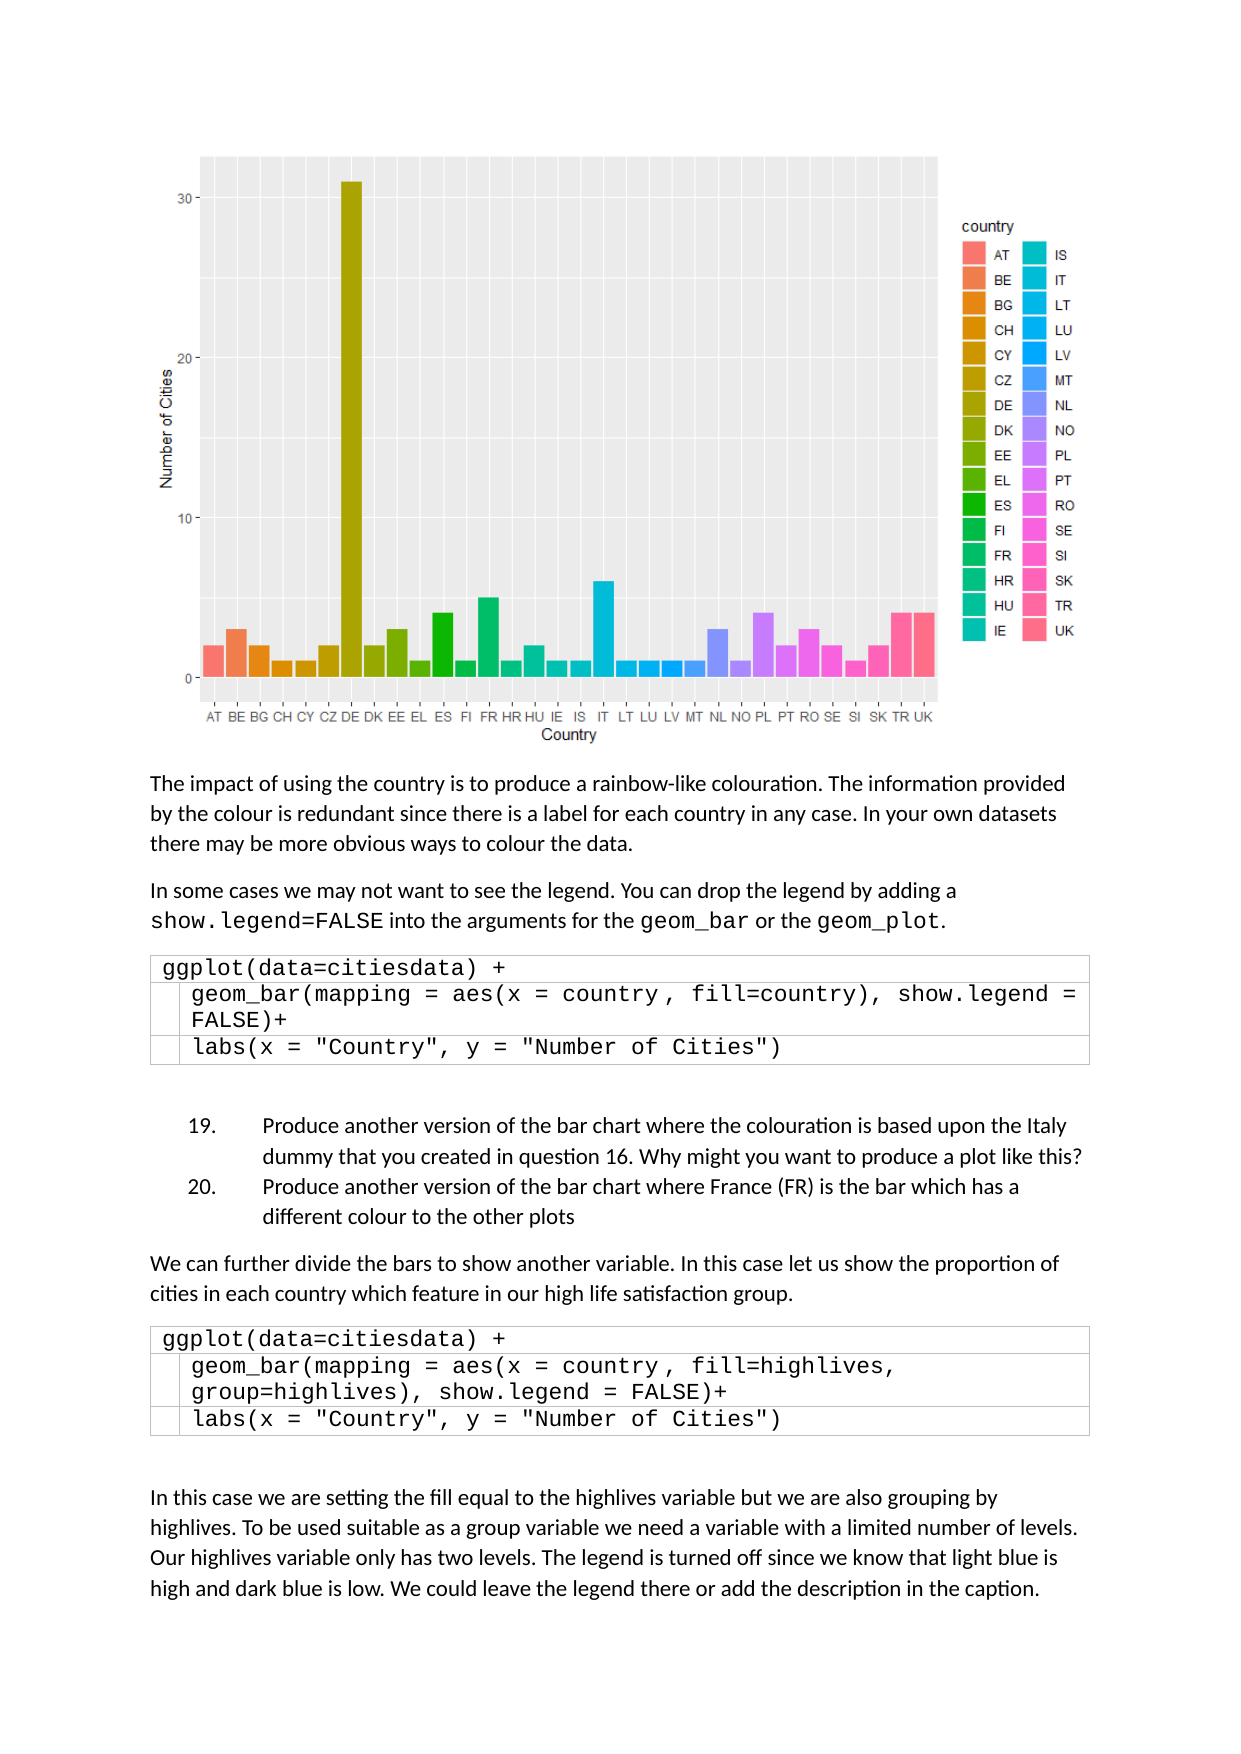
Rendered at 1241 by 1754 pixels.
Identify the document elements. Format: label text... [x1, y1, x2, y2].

text The impact of using the country is to produce a rainbow-like colouration. The information provided by the colour is redundant since there is a label for each country in any case. In your own datasets there may be more obvious ways to colour the data. [150, 769, 1090, 858]
table_cell labs(x = "Country", y = "Number of Cities") [180, 1036, 1089, 1064]
text We can further divide the bars to show another variable. In this case let us show the proportion of cities in each country which feature in our high life satisfaction group. [150, 1249, 1090, 1307]
list Produce another version of the bar chart where the colouration is based upon the Italy dummy that you created in question 16. Why might you want to produce a plot like this? [187, 1112, 1090, 1170]
table_cell [151, 1407, 179, 1435]
table_cell [151, 983, 179, 1035]
list Produce another version of the bar chart where France (FR) is the bar which has a different colour to the other plots [187, 1172, 1090, 1230]
text In some cases we may not want to see the legend. You can drop the legend by adding a show.legend=FALSE into the arguments for the geom_bar or the geom_plot. [150, 876, 1090, 936]
text In this case we are setting the fill equal to the highlives variable but we are also grouping by highlives. To be used suitable as a group variable we need a variable with a limited number of levels. Our highlives variable only has two levels. The legend is turned off since we know that light blue is high and dark blue is low. We could leave the legend there or add the description in the caption. [150, 1483, 1090, 1602]
table_cell [151, 1354, 179, 1406]
table_cell geom_bar(mapping = aes(x = country , fill=country), show.legend = FALSE)+ [180, 983, 1089, 1035]
table_header ggplot(data=citiesdata) + [151, 1327, 1089, 1353]
table_header ggplot(data=citiesdata) + [151, 956, 1089, 982]
table_cell [151, 1036, 179, 1064]
picture [150, 150, 1091, 751]
table_cell geom_bar(mapping = aes(x = country , fill=highlives, group=highlives), show.legend = FALSE)+ [180, 1354, 1089, 1406]
table_cell labs(x = "Country", y = "Number of Cities") [180, 1407, 1089, 1435]
